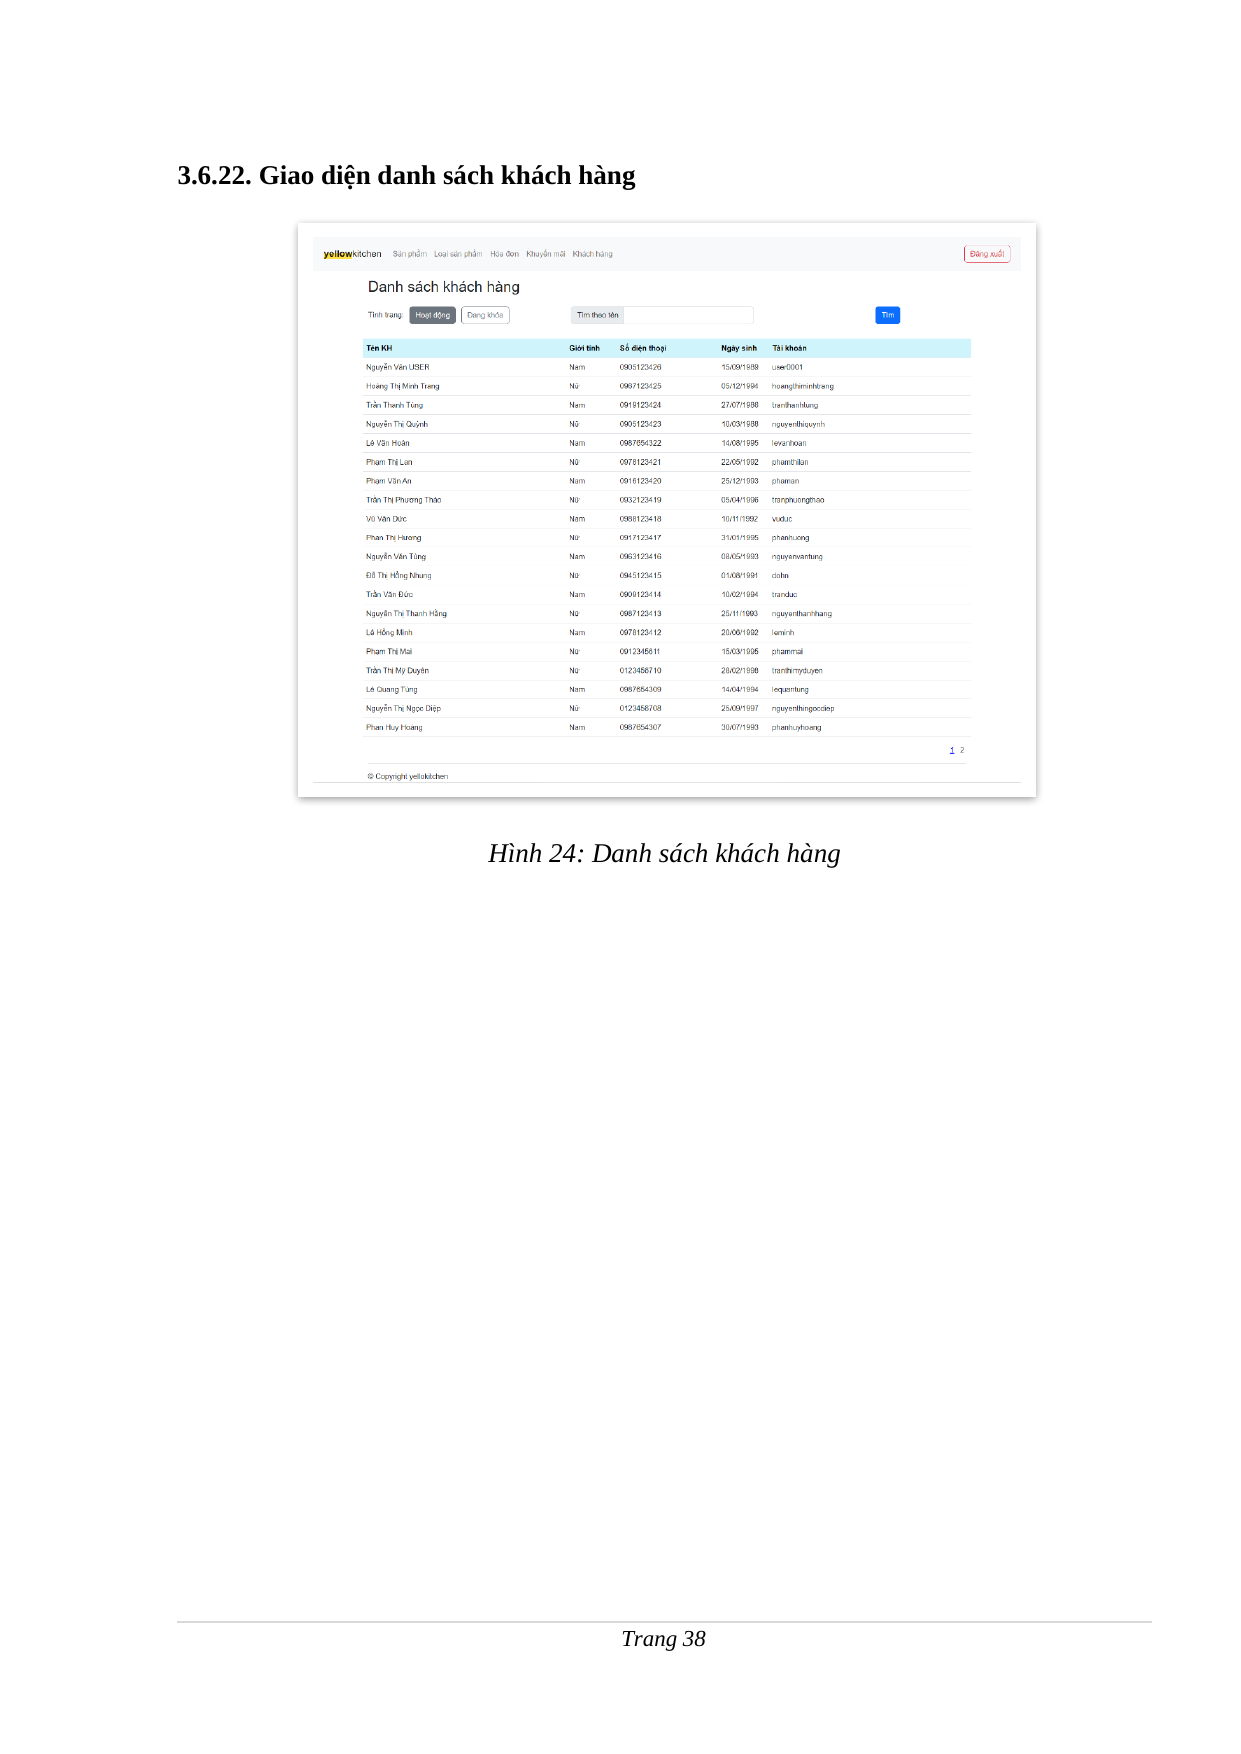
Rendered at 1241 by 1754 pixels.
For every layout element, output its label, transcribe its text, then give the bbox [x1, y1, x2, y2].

picture [313, 237, 1021, 783]
text Giao diện danh sách khách hàng [177, 159, 1152, 190]
text Hình 24: Danh sách khách hàng [177, 837, 1152, 868]
